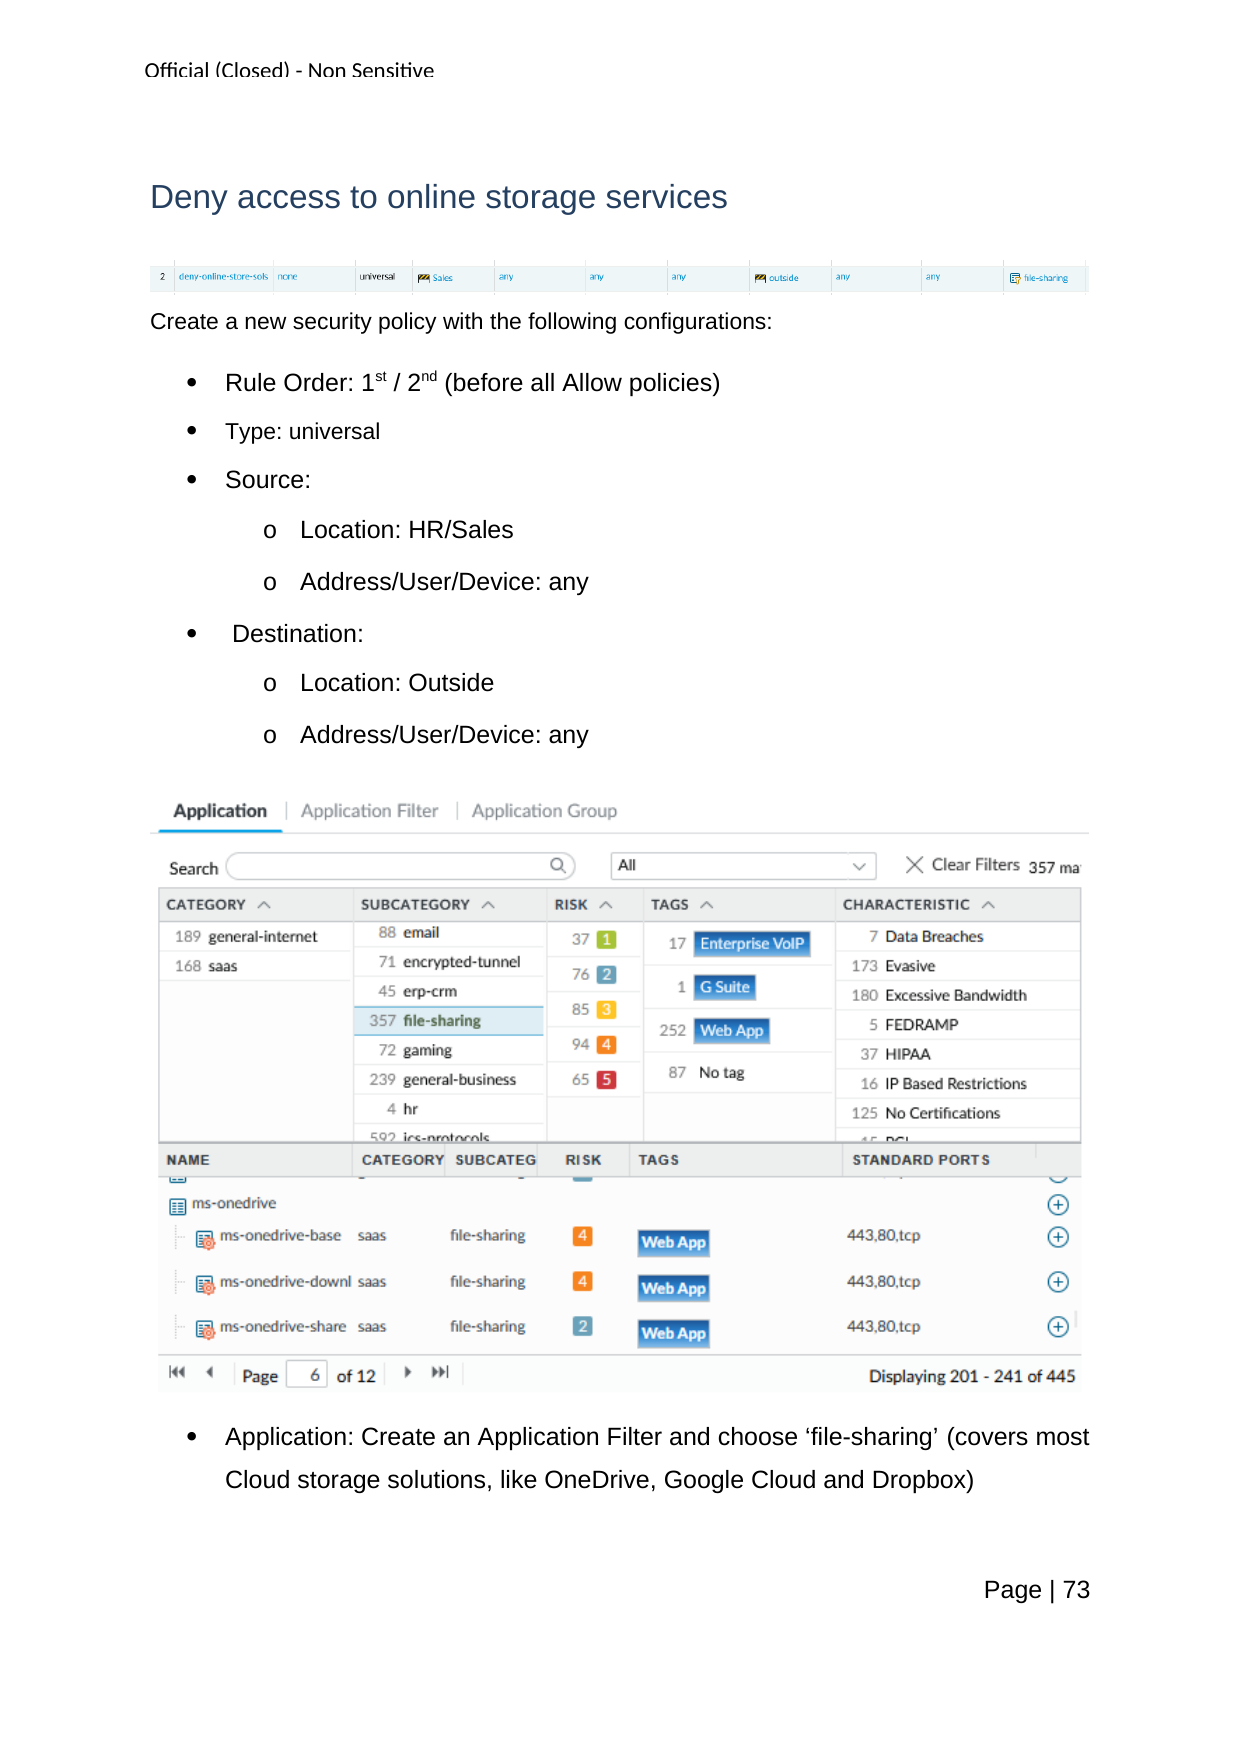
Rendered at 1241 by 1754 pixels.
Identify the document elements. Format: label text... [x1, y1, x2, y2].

list Destination: [187, 618, 1090, 647]
list Rule Order: 1st / 2nd (before all Allow policies) [187, 368, 1090, 397]
list Location: HR/Sales [262, 515, 1090, 546]
picture [150, 771, 1089, 1402]
list Address/User/Device: any [262, 567, 1090, 598]
list Application: Create an Application Filter and choose ‘file-sharing’ (covers most Cloud storage solutions, like OneDrive, Google Cloud and Dropbox) [187, 1422, 1090, 1494]
list Location: Outside [262, 668, 1090, 699]
list Type: universal [187, 418, 1090, 444]
subtitle Deny access to online storage services [150, 177, 1090, 216]
picture [150, 260, 1089, 295]
list Address/User/Device: any [262, 720, 1090, 751]
list Source: [187, 465, 1090, 494]
